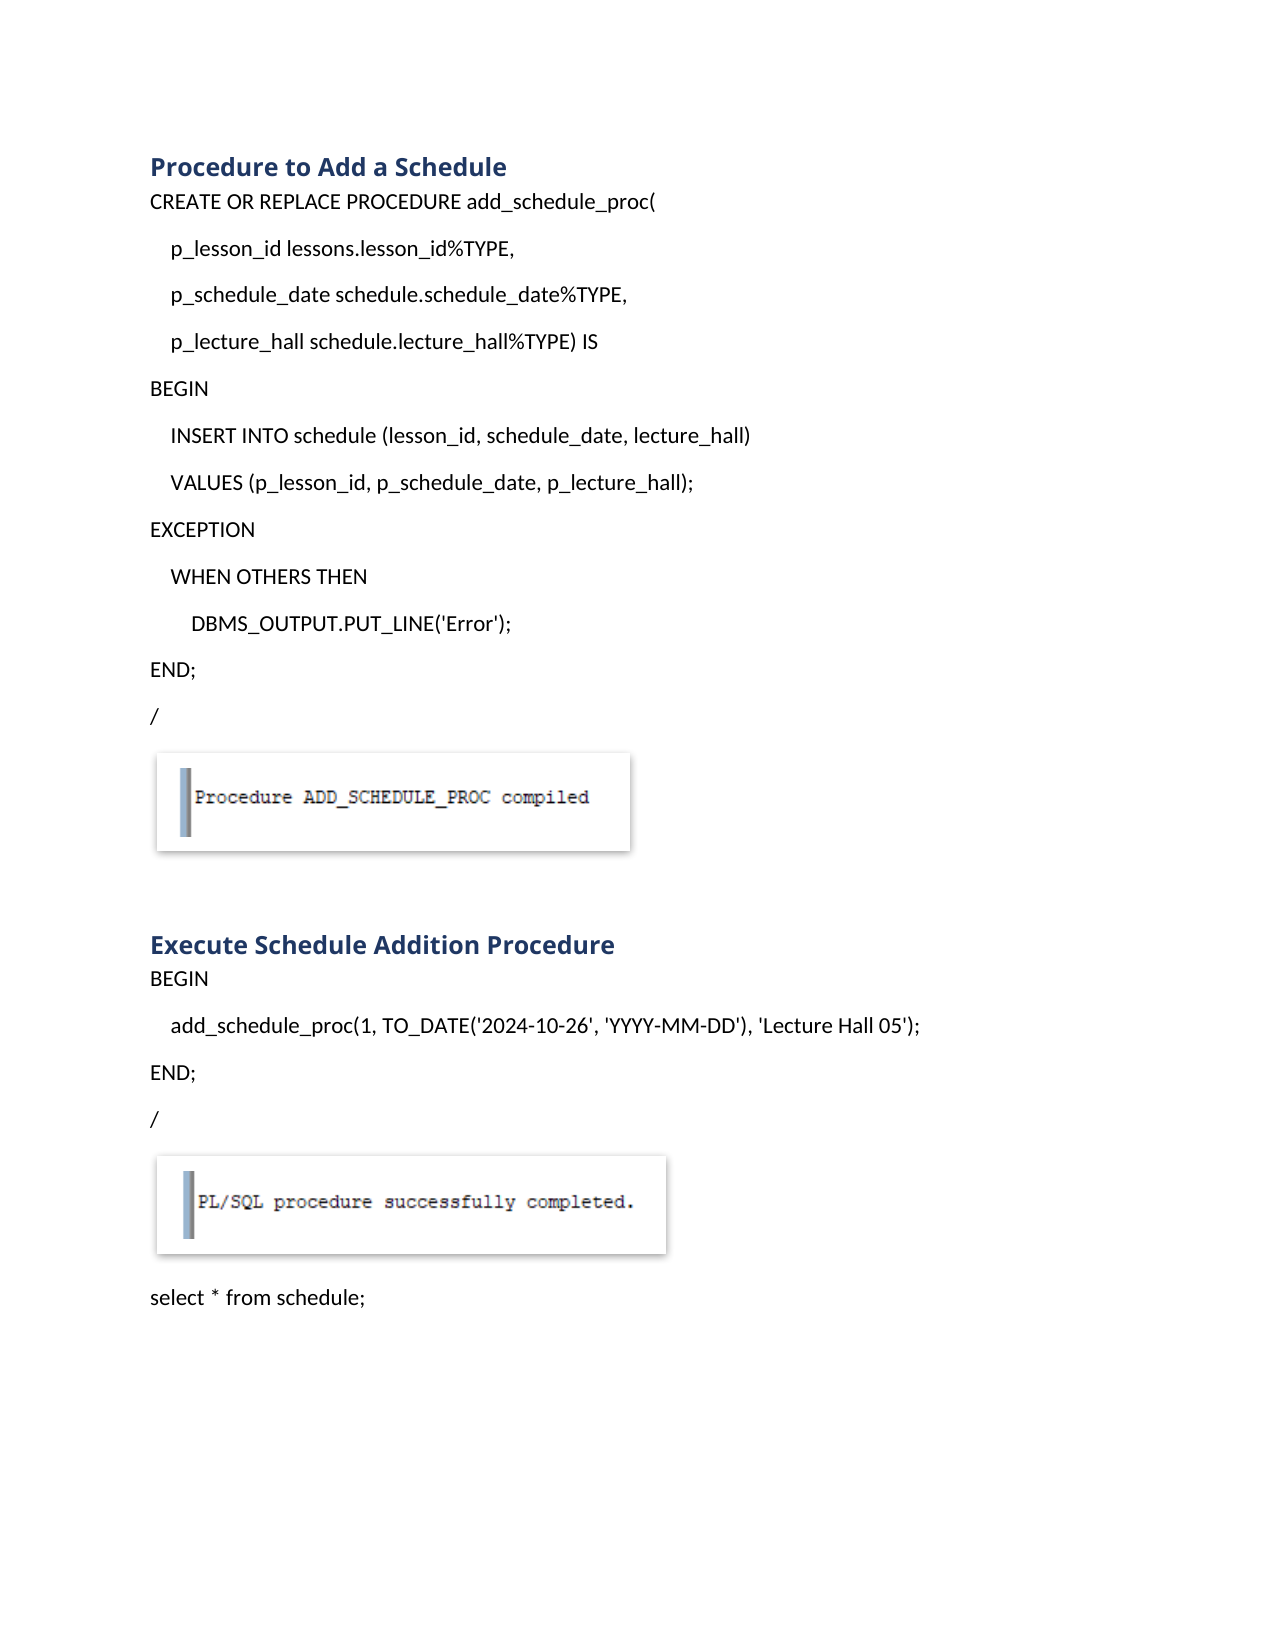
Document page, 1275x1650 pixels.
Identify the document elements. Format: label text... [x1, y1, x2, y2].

text END; [150, 656, 1125, 683]
text add_schedule_proc(1, TO_DATE('2024-10-26', 'YYYY-MM-DD'), 'Lecture Hall 05'); [150, 1011, 1125, 1039]
text select * from schedule; [150, 1283, 1125, 1311]
text WHEN OTHERS THEN [150, 562, 1125, 590]
text BEGIN [150, 374, 1125, 402]
text DBMS_OUTPUT.PUT_LINE('Error'); [150, 609, 1125, 637]
text INSERT INTO schedule (lesson_id, schedule_date, lecture_hall) [150, 421, 1125, 449]
text EXCEPTION [150, 515, 1125, 543]
picture [172, 768, 616, 837]
text END; [150, 1058, 1125, 1086]
text BEGIN [150, 964, 1125, 992]
text / [150, 1105, 1125, 1133]
text / [150, 702, 1125, 730]
text p_lesson_id lessons.lesson_id%TYPE, [150, 234, 1125, 262]
subtitle Procedure to Add a Schedule [150, 150, 1125, 184]
text CREATE OR REPLACE PROCEDURE add_schedule_proc( [150, 187, 1125, 215]
text p_schedule_date schedule.schedule_date%TYPE, [150, 281, 1125, 308]
picture [172, 1171, 652, 1239]
text VALUES (p_lesson_id, p_schedule_date, p_lecture_hall); [150, 468, 1125, 496]
subtitle Execute Schedule Addition Procedure [150, 928, 1125, 962]
text p_lecture_hall schedule.lecture_hall%TYPE) IS [150, 327, 1125, 355]
